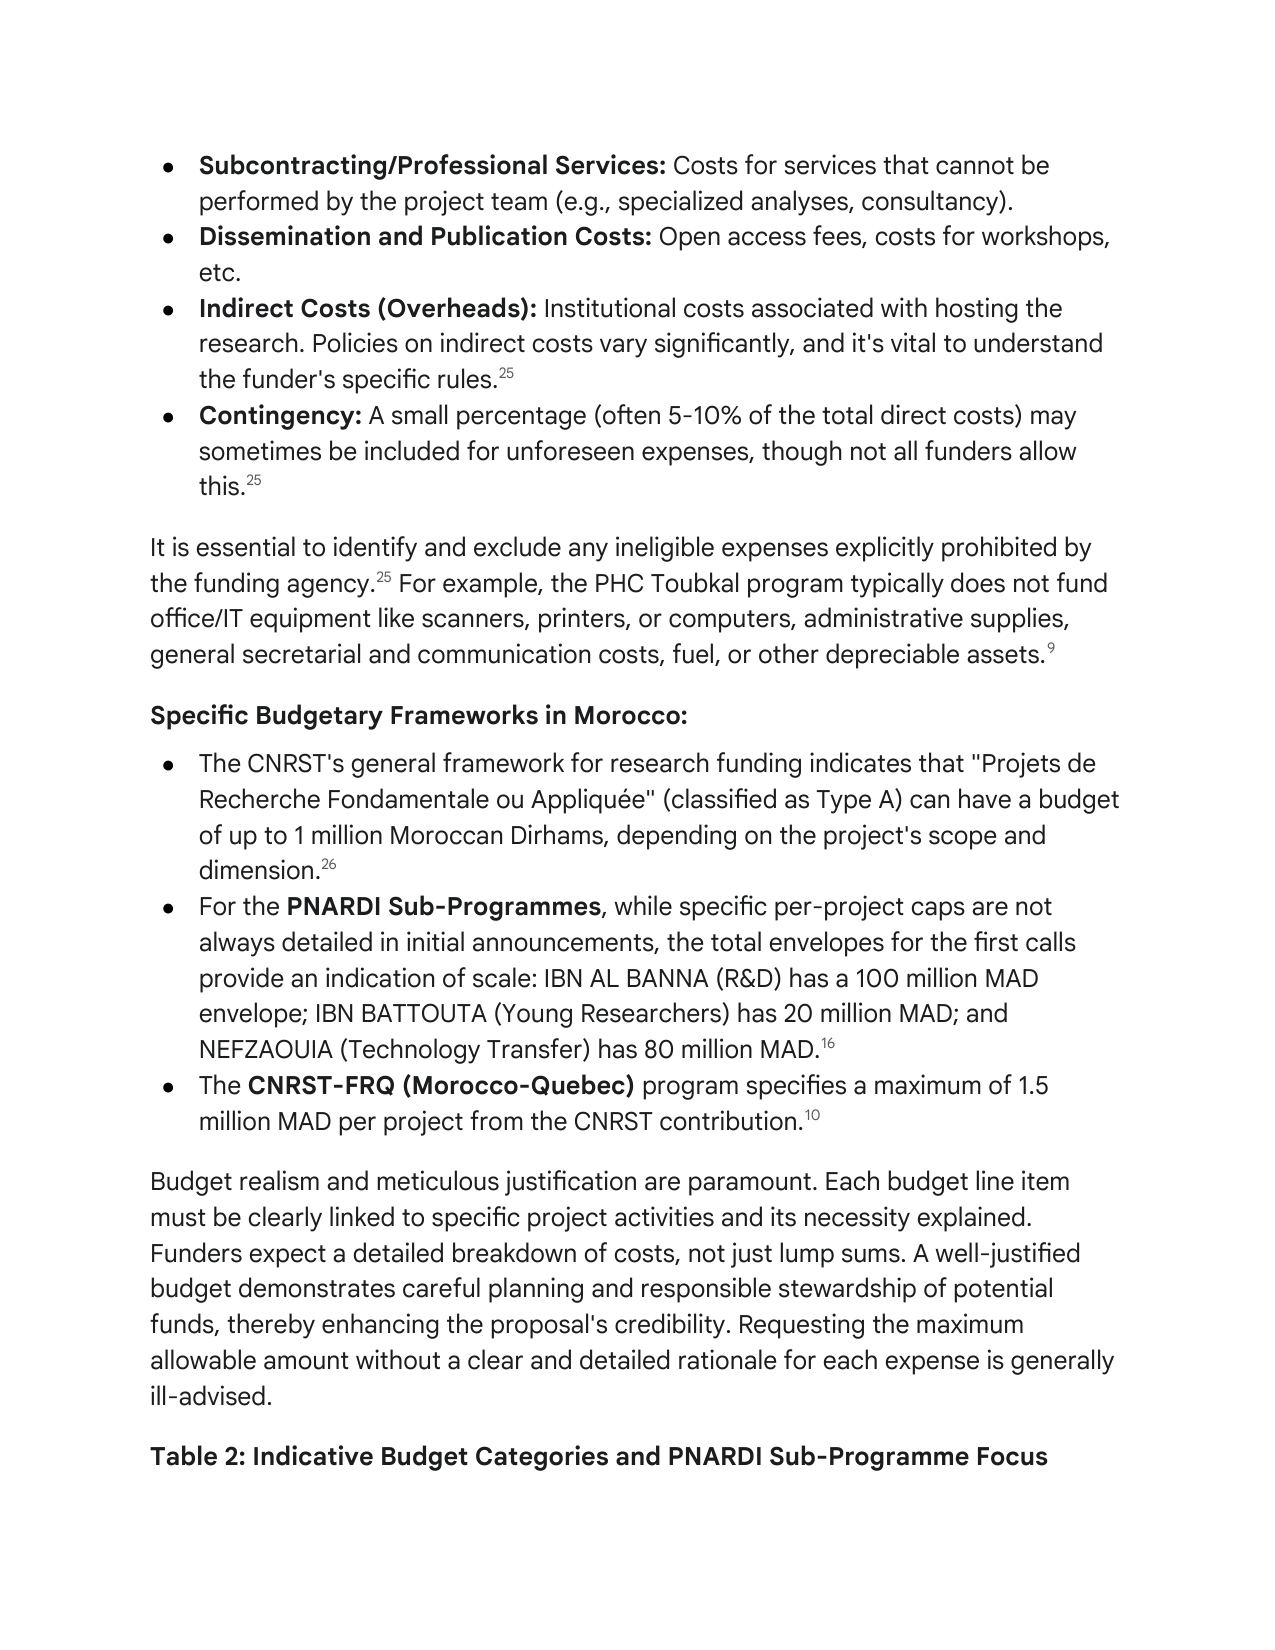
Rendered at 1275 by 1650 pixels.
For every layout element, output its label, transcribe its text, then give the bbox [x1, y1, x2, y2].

list For the PNARDI Sub-Programmes, while specific per-project caps are not always detailed in initial announcements, the total envelopes for the first calls provide an indication of scale: IBN AL BANNA (R&D) has a 100 million MAD envelope; IBN BATTOUTA (Young Researchers) has 20 million MAD; and NEFZAOUIA (Technology Transfer) has 80 million MAD.16 [161, 891, 1125, 1066]
text Specific Budgetary Frameworks in Morocco: [150, 700, 1125, 732]
list Contingency: A small percentage (often 5-10% of the total direct costs) may sometimes be included for unforeseen expenses, though not all funders allow this.25 [161, 400, 1125, 503]
list Indirect Costs (Overheads): Institutional costs associated with hosting the research. Policies on indirect costs vary significantly, and it's vital to understand the funder's specific rules.25 [161, 293, 1125, 396]
list The CNRST's general framework for research funding indicates that "Projets de Recherche Fondamentale ou Appliquée" (classified as Type A) can have a budget of up to 1 million Moroccan Dirhams, depending on the project's scope and dimension.26 [161, 748, 1125, 887]
list Subcontracting/Professional Services: Costs for services that cannot be performed by the project team (e.g., specialized analyses, consultancy). [161, 150, 1125, 217]
text Budget realism and meticulous justification are paramount. Each budget line item must be clearly linked to specific project activities and its necessity explained. Funders expect a detailed breakdown of costs, not just lump sums. A well-justified budget demonstrates careful planning and responsible stewardship of potential funds, thereby enhancing the proposal's credibility. Requesting the maximum allowable amount without a clear and detailed rationale for each expense is generally ill-advised. [150, 1166, 1125, 1412]
list Dissemination and Publication Costs: Open access fees, costs for workshops, etc. [161, 221, 1125, 288]
list The CNRST-FRQ (Morocco-Quebec) program specifies a maximum of 1.5 million MAD per project from the CNRST contribution.10 [161, 1070, 1125, 1137]
text It is essential to identify and exclude any ineligible expenses explicitly prohibited by the funding agency.25 For example, the PHC Toubkal program typically does not fund office/IT equipment like scanners, printers, or computers, administrative supplies, general secretarial and communication costs, fuel, or other depreciable assets.9 [150, 532, 1125, 671]
text Table 2: Indicative Budget Categories and PNARDI Sub-Programme Focus [150, 1442, 1125, 1473]
